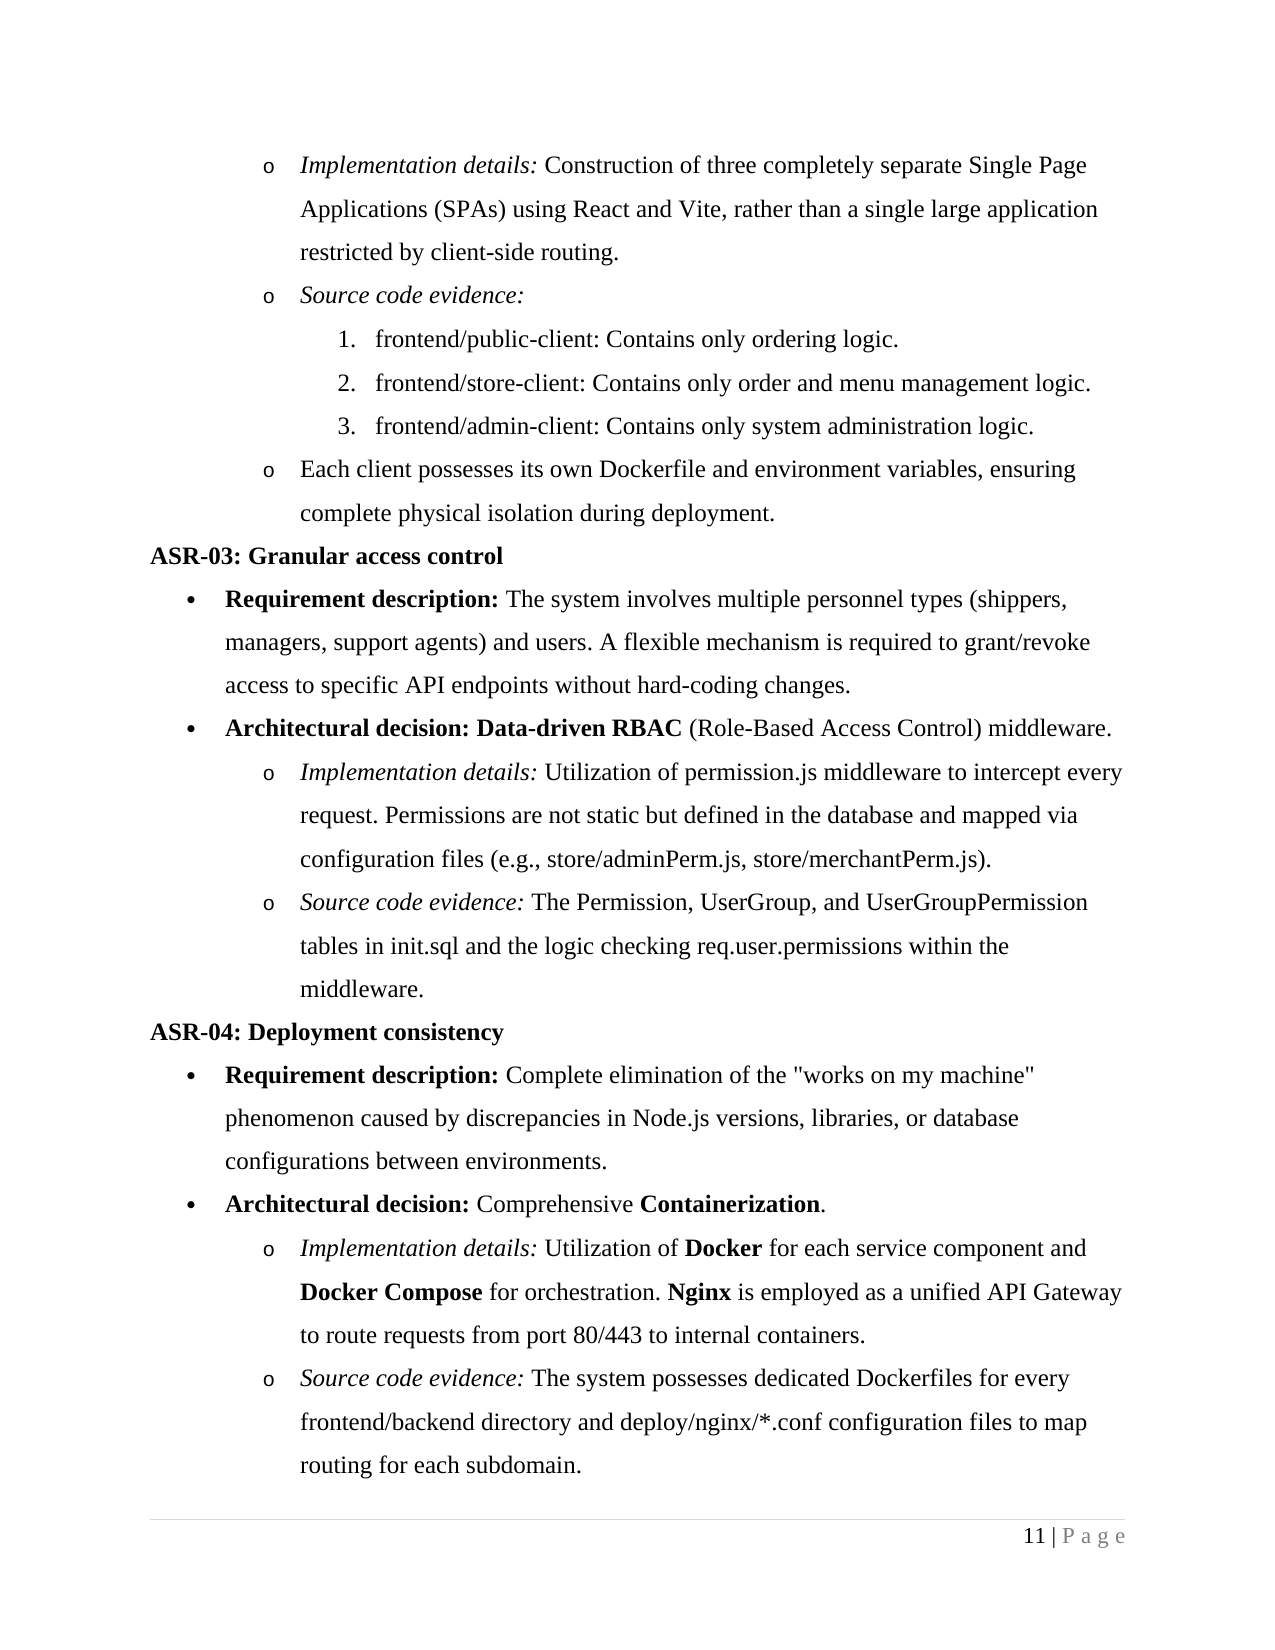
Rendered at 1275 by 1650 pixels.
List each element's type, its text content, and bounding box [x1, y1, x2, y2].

list Requirement description: The system involves multiple personnel types (shippers, managers, support agents) and users. A flexible mechanism is required to grant/revoke access to specific API endpoints without hard-coding changes. [187, 584, 1125, 699]
list Implementation details: Construction of three completely separate Single Page Applications (SPAs) using React and Vite, rather than a single large application restricted by client-side routing. [262, 150, 1125, 266]
list frontend/store-client: Contains only order and menu management logic. [337, 368, 1125, 396]
list Implementation details: Utilization of permission.js middleware to intercept every request. Permissions are not static but defined in the database and mapped via configuration files (e.g., store/adminPerm.js, store/merchantPerm.js). [262, 757, 1125, 872]
list frontend/public-client: Contains only ordering logic. [337, 324, 1125, 353]
list Source code evidence: The Permission, UserGroup, and UserGroupPermission tables in init.sql and the logic checking req.user.permissions within the middleware. [262, 887, 1125, 1003]
list frontend/admin-client: Contains only system administration logic. [337, 411, 1125, 439]
list Source code evidence: [262, 280, 1125, 310]
list Requirement description: Complete elimination of the "works on my machine" phenomenon caused by discrepancies in Node.js versions, libraries, or database configurations between environments. [187, 1060, 1125, 1175]
list Source code evidence: The system possesses dedicated Dockerfiles for every frontend/backend directory and deploy/nginx/*.conf configuration files to map routing for each subdomain. [262, 1363, 1125, 1479]
list Architectural decision: Comprehensive Containerization. [187, 1189, 1125, 1218]
text ASR-03: Granular access control [150, 541, 1125, 570]
text ASR-04: Deployment consistency [150, 1017, 1125, 1046]
list Architectural decision: Data-driven RBAC (Role-Based Access Control) middleware. [187, 713, 1125, 742]
list Each client possesses its own Dockerfile and environment variables, ensuring complete physical isolation during deployment. [262, 454, 1125, 527]
list Implementation details: Utilization of Docker for each service component and Docker Compose for orchestration. Nginx is employed as a unified API Gateway to route requests from port 80/443 to internal containers. [262, 1233, 1125, 1348]
